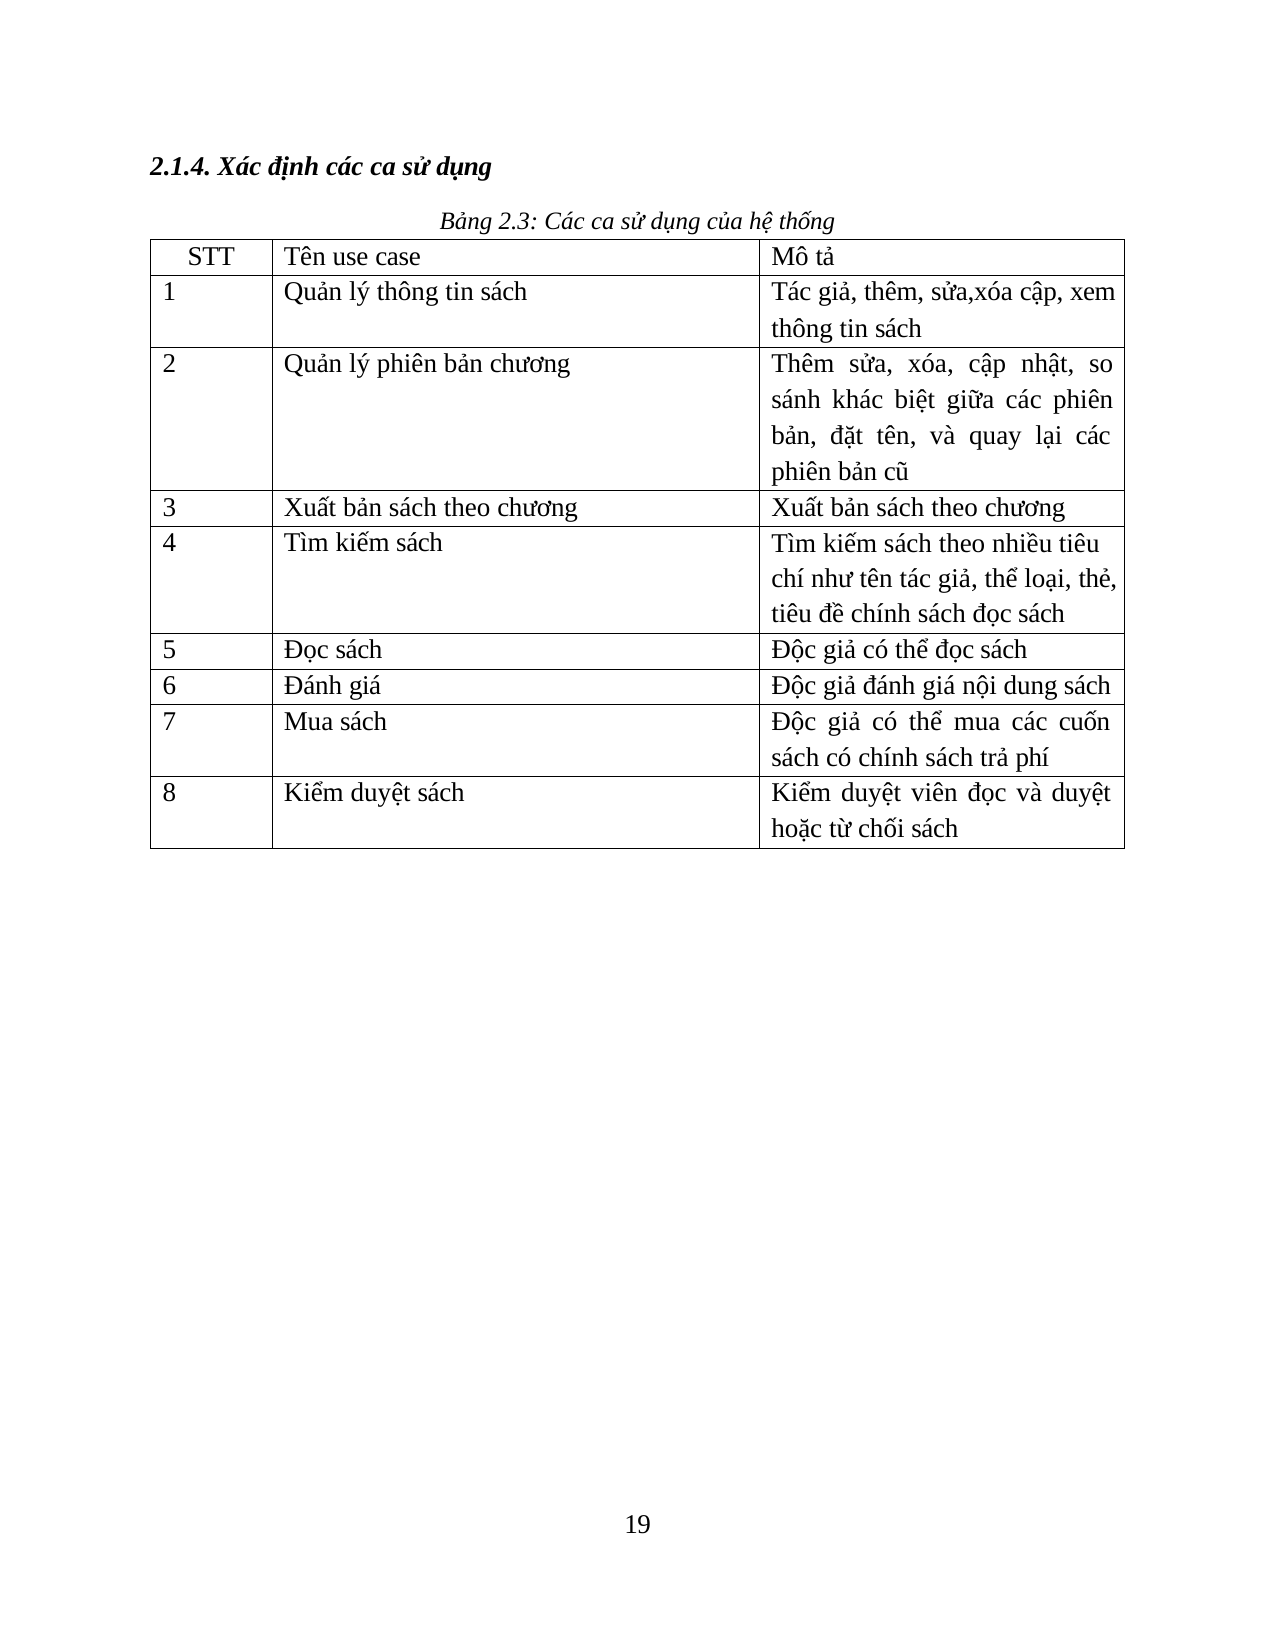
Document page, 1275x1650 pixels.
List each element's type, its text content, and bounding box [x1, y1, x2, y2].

table_header Mô tả [760, 240, 1124, 275]
table_cell Xuất bản sách theo chương [273, 491, 759, 526]
table_cell Quản lý phiên bản chương [273, 348, 759, 490]
table_cell 5 [151, 634, 272, 669]
table_cell Quản lý thông tin sách [273, 276, 759, 347]
table_cell 4 [151, 527, 272, 633]
table_cell Xuất bản sách theo chương [760, 491, 1124, 526]
table_cell Đánh giá [273, 670, 759, 704]
table_cell Tìm kiếm sách theo nhiều tiêu chí như tên tác giả, thể loại, thẻ, tiêu đề chính sách đọc sách [760, 527, 1124, 633]
table_cell 6 [151, 670, 272, 704]
table_cell Đọc sách [273, 634, 759, 669]
table_cell 3 [151, 491, 272, 526]
table_cell Thêm sửa, xóa, cập nhật, so sánh khác biệt giữa các phiên bản, đặt tên, và quay lại các phiên bản cũ [760, 348, 1124, 490]
table_cell Độc giả có thể mua các cuốn sách có chính sách trả phí [760, 705, 1124, 776]
table_cell Độc giả đánh giá nội dung sách [760, 670, 1124, 704]
table_header Tên use case [273, 240, 759, 275]
table_cell Kiểm duyệt viên đọc và duyệt hoặc từ chối sách [760, 777, 1124, 848]
text Bảng 2.3: Các ca sử dụng của hệ thống [439, 206, 1237, 235]
subtitle Xác định các ca sử dụng [150, 150, 1237, 181]
table_cell Kiểm duyệt sách [273, 777, 759, 848]
table_header STT [151, 240, 272, 275]
table_cell Tìm kiếm sách [273, 527, 759, 633]
table_cell 7 [151, 705, 272, 776]
table_cell Mua sách [273, 705, 759, 776]
table_cell Độc giả có thể đọc sách [760, 634, 1124, 669]
table_cell 2 [151, 348, 272, 490]
table_cell 1 [151, 276, 272, 347]
table_cell 8 [151, 777, 272, 848]
table_cell Tác giả, thêm, sửa,xóa cập, xem thông tin sách [760, 276, 1124, 347]
